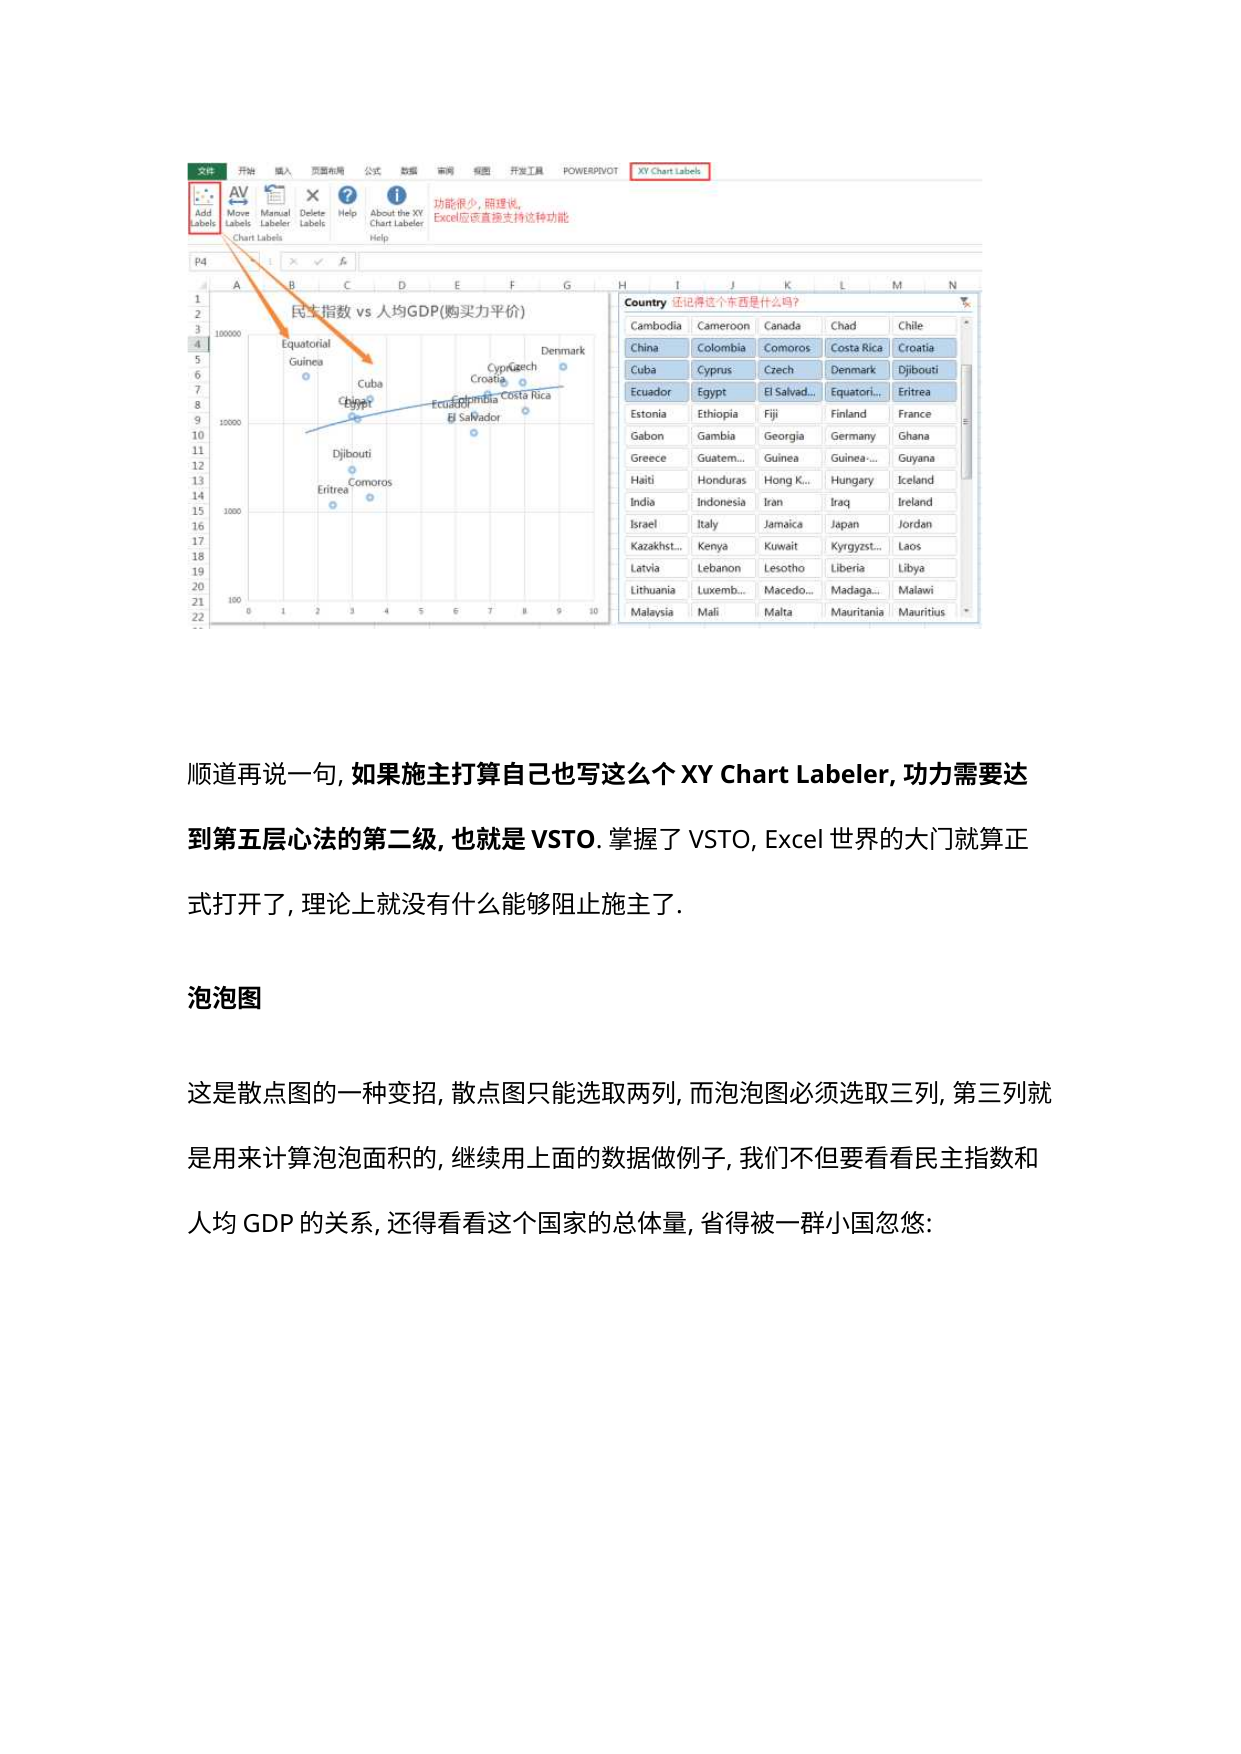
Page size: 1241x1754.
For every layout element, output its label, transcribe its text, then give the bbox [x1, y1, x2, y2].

text 泡泡图 [187, 964, 1053, 1029]
text 顺道再说一句, 如果施主打算自己也写这么个XY Chart Labeler, 功力需要达到第五层心法的第二级, 也就是VSTO. 掌握了VSTO, Excel世界的大门就算正式打开了, 理论上就没有什么能够阻止施主了. [187, 740, 1053, 935]
text 这是散点图的一种变招, 散点图只能选取两列, 而泡泡图必须选取三列, 第三列就是用来计算泡泡面积的, 继续用上面的数据做例子, 我们不但要看看民主指数和人均GDP的关系, 还得看看这个国家的总体量, 省得被一群小国忽悠: [187, 1059, 1053, 1254]
picture [187, 162, 983, 629]
